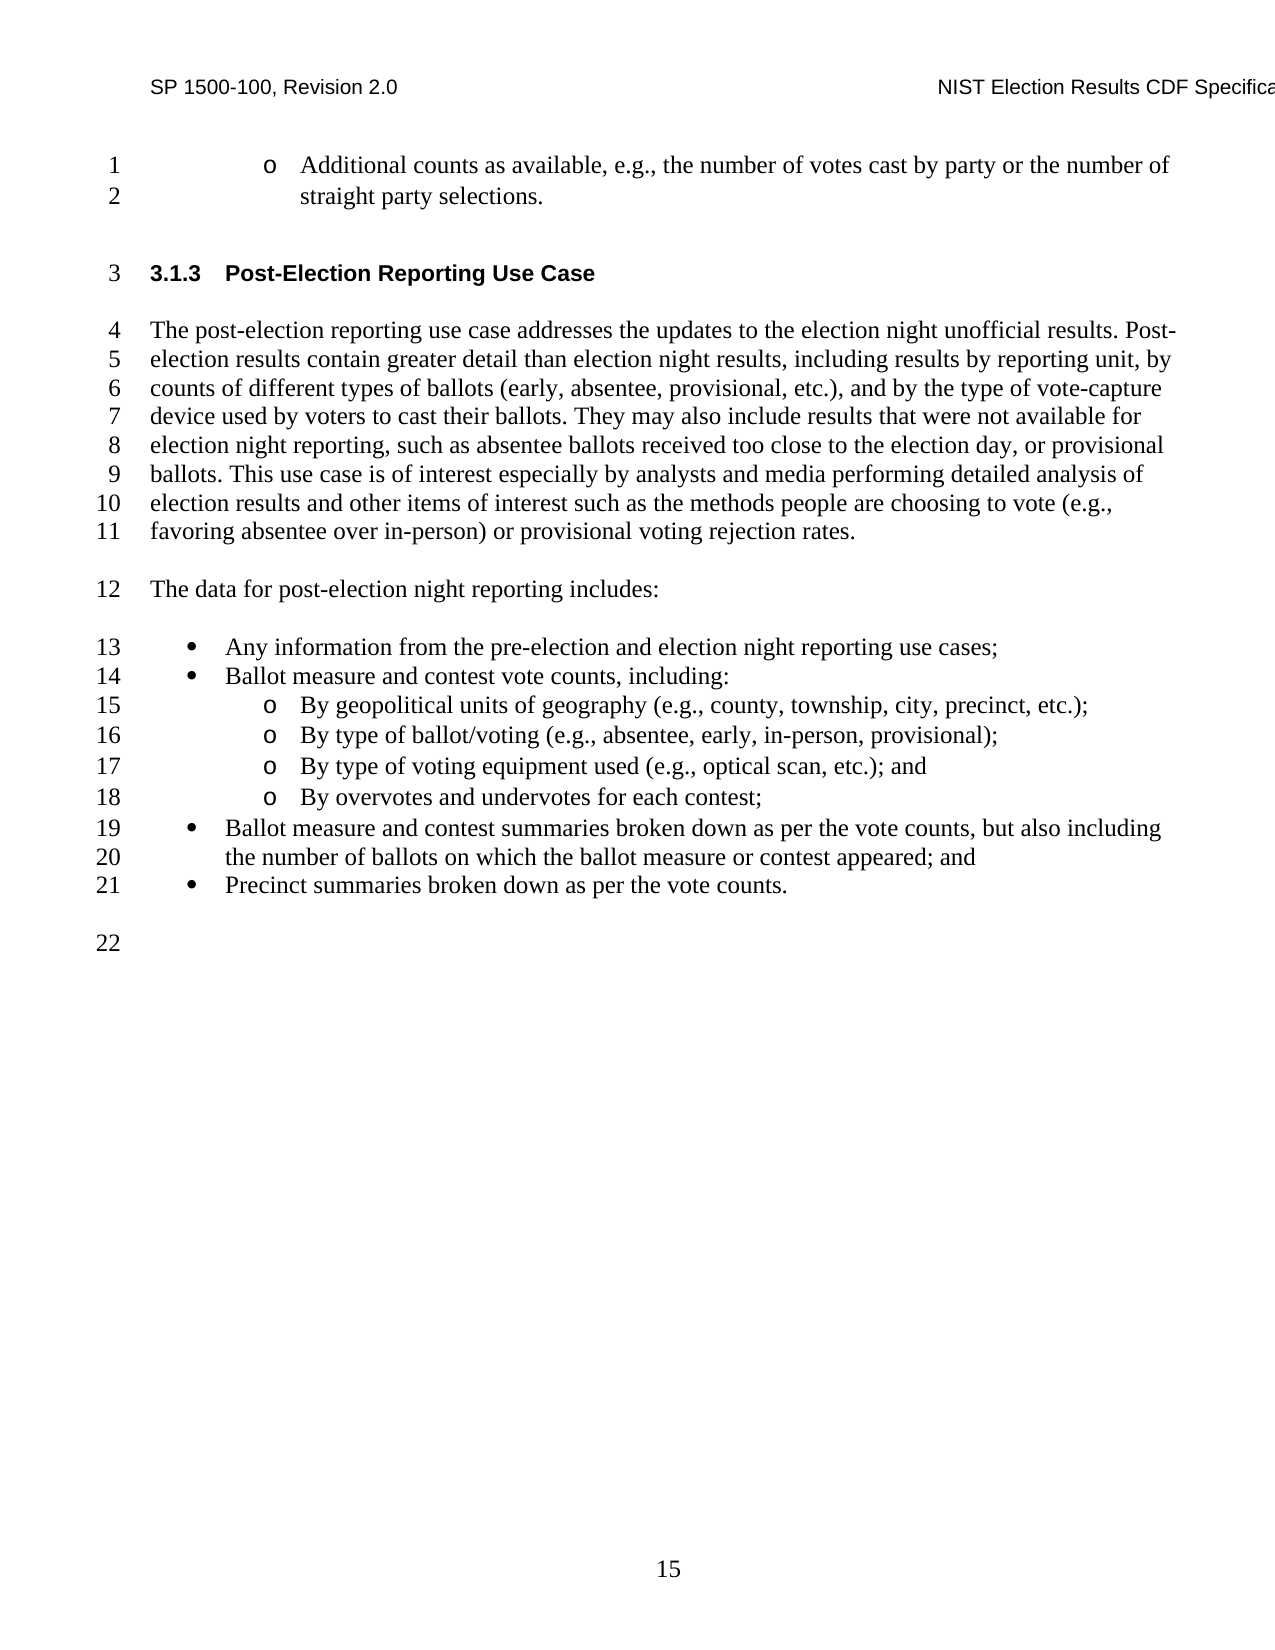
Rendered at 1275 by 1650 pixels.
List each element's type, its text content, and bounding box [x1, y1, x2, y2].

list By type of voting equipment used (e.g., optical scan, etc.); and [262, 751, 1186, 782]
list By overvotes and undervotes for each contest; [262, 782, 1186, 813]
text The data for post-election night reporting includes: [150, 574, 1186, 603]
list Ballot measure and contest summaries broken down as per the vote counts, but also including the number of ballots on which the ballot measure or contest appeared; and [187, 813, 1186, 871]
list Ballot measure and contest vote counts, including: [187, 661, 1186, 690]
text The post-election reporting use case addresses the updates to the election night unofficial results. Post-election results contain greater detail than election night results, including results by reporting unit, by counts of different types of ballots (early, absentee, provisional, etc.), and by the type of vote-capture device used by voters to cast their ballots. They may also include results that were not available for election night reporting, such as absentee ballots received too close to the election day, or provisional ballots. This use case is of interest especially by analysts and media performing detailed analysis of election results and other items of interest such as the methods people are choosing to vote (e.g., favoring absentee over in-person) or provisional voting rejection rates. [150, 315, 1186, 545]
list Any information from the pre-election and election night reporting use cases; [187, 632, 1186, 661]
list By type of ballot/voting (e.g., absentee, early, in-person, provisional); [262, 721, 1186, 751]
list By geopolitical units of geography (e.g., county, township, city, precinct, etc.); [262, 690, 1186, 721]
list Precinct summaries broken down as per the vote counts. [187, 871, 1186, 899]
list Additional counts as available, e.g., the number of votes cast by party or the number of straight party selections. [262, 150, 1186, 209]
subtitle Post-Election Reporting Use Case [150, 259, 1186, 286]
